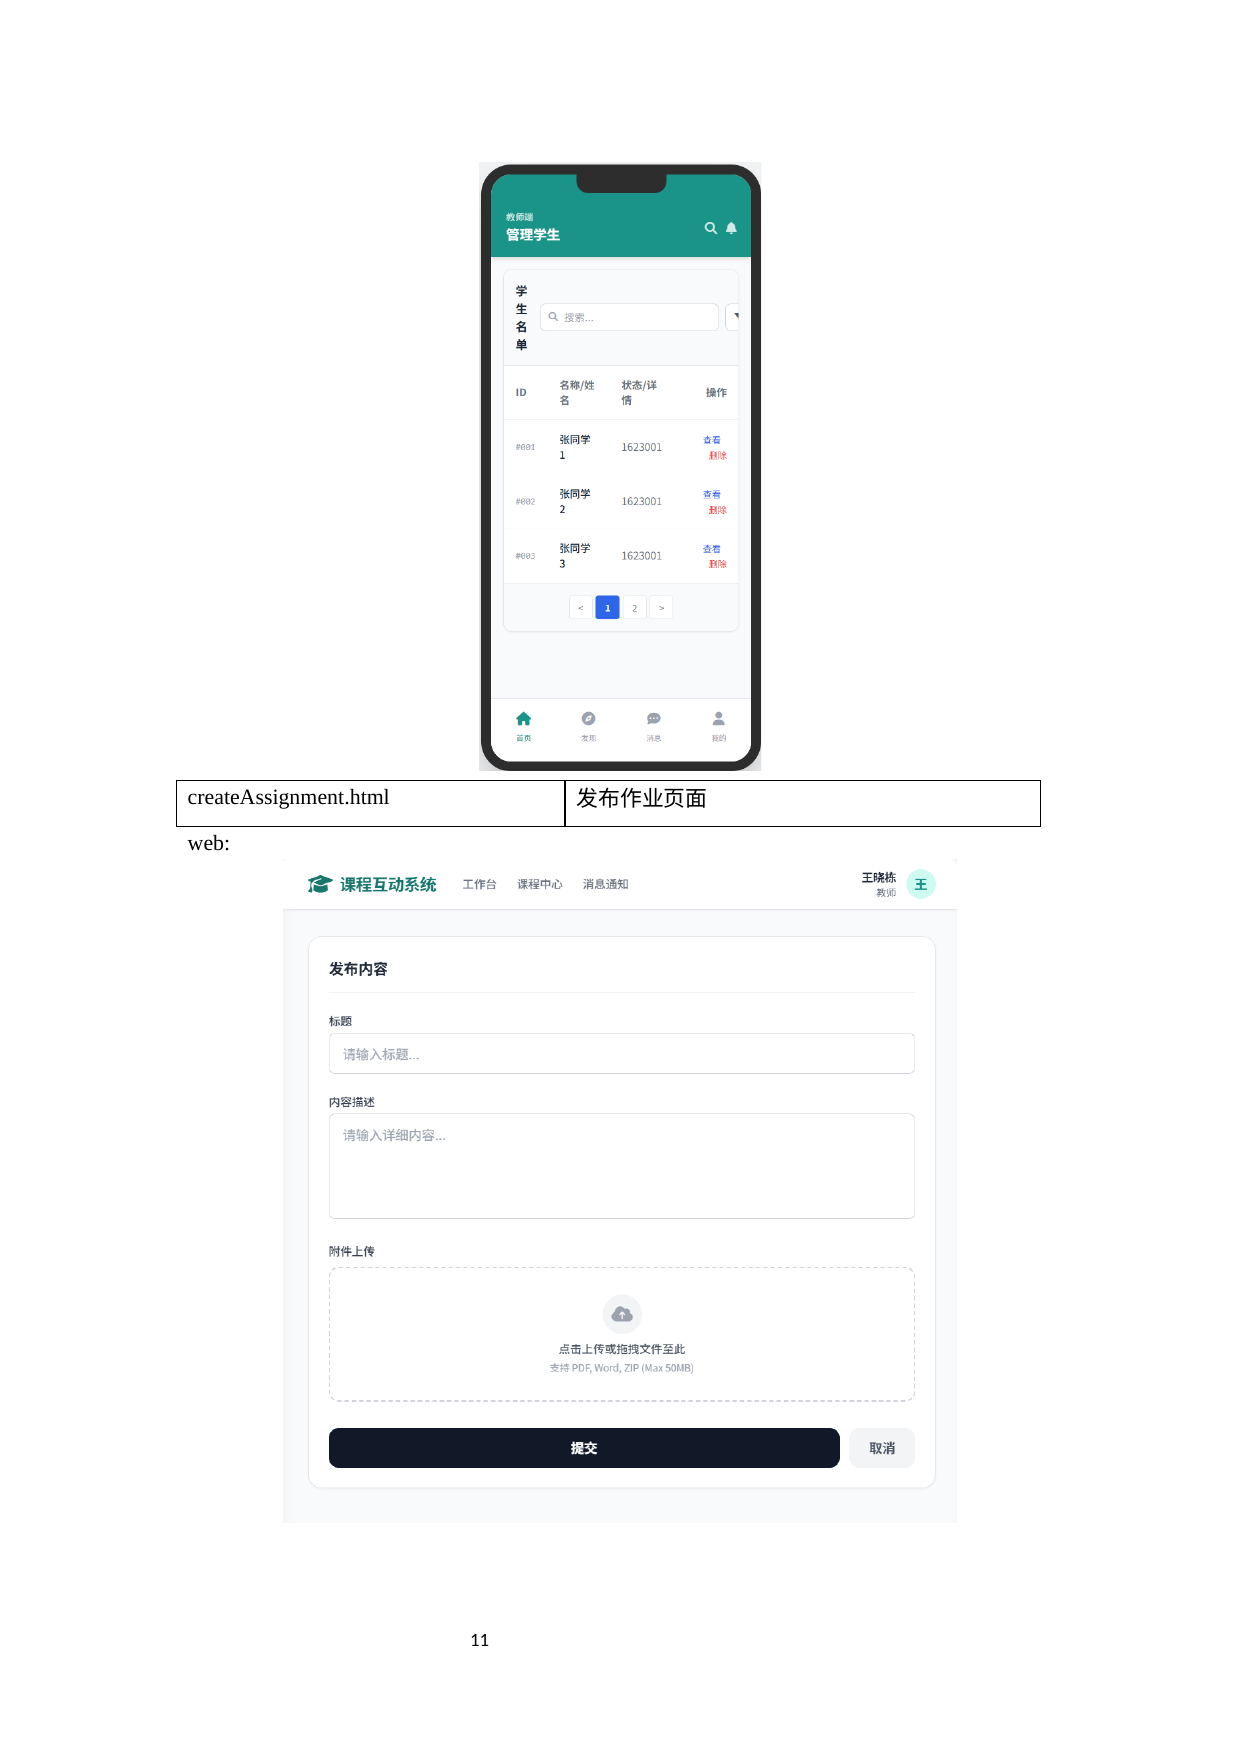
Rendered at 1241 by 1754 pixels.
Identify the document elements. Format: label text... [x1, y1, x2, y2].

table_header 发布作业页面 [566, 781, 1040, 826]
picture [479, 162, 762, 771]
picture [283, 859, 958, 1523]
text web: [187, 827, 1053, 859]
table_header createAssignment.html [177, 781, 564, 826]
